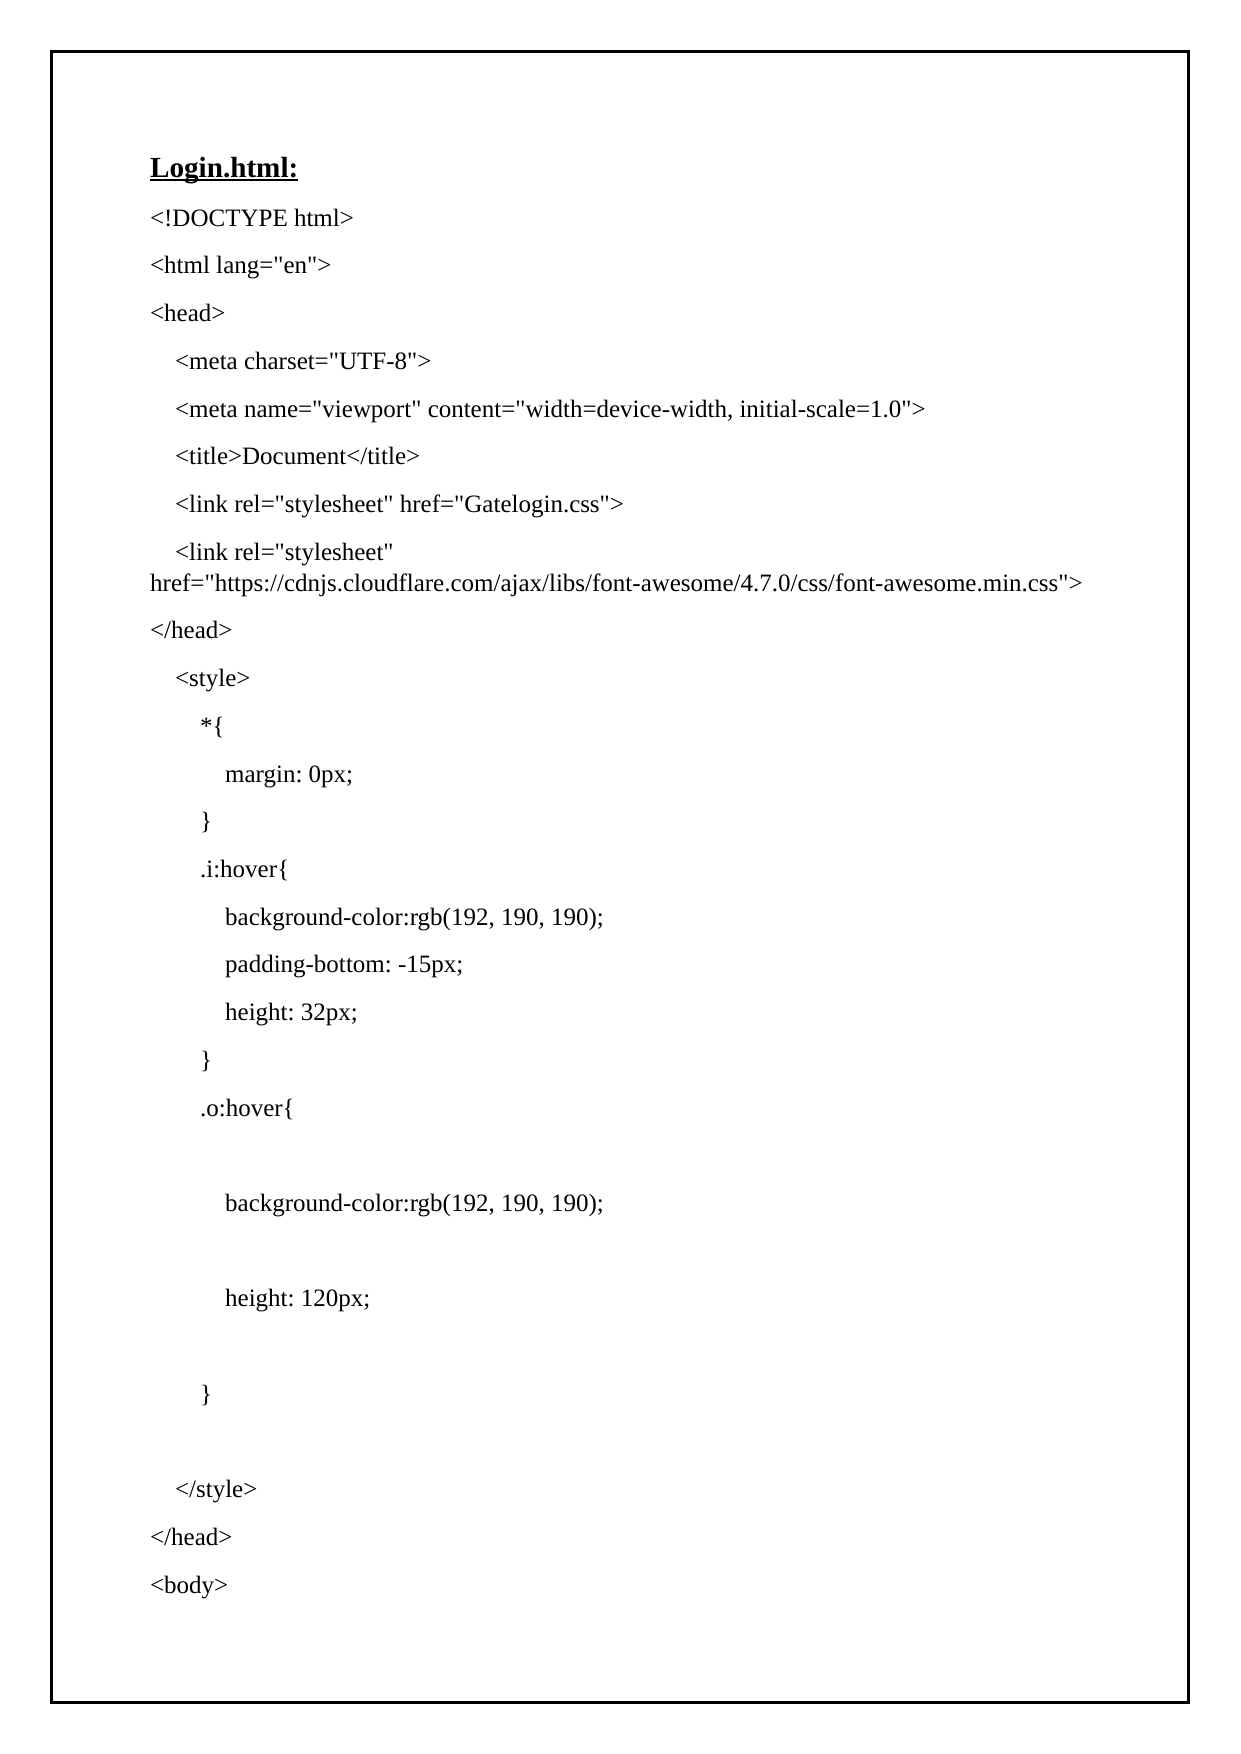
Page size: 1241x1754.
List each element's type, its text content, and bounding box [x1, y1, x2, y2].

text height: 32px; [150, 997, 1090, 1026]
text </style> [150, 1474, 1090, 1503]
text <link rel="stylesheet" href="Gatelogin.css"> [150, 489, 1090, 518]
text <head> [150, 298, 1090, 327]
text .o:hover{ [150, 1093, 1090, 1121]
text <link rel="stylesheet" href="https://cdnjs.cloudflare.com/ajax/libs/font-awesome/4.7.0/css/font-awesome.min.css"> [150, 537, 1090, 597]
text Login.html: [150, 150, 1090, 183]
text height: 120px; [150, 1283, 1090, 1312]
text </head> [150, 1522, 1090, 1551]
text <title>Document</title> [150, 441, 1090, 470]
text *{ [150, 711, 1090, 740]
text .i:hover{ [150, 854, 1090, 883]
text padding-bottom: -15px; [150, 949, 1090, 978]
text <!DOCTYPE html> [150, 203, 1090, 232]
text </head> [150, 616, 1090, 644]
text <body> [150, 1570, 1090, 1598]
text } [150, 1379, 1090, 1408]
text <style> [150, 663, 1090, 692]
text <meta name="viewport" content="width=device-width, initial-scale=1.0"> [150, 394, 1090, 422]
text <meta charset="UTF-8"> [150, 346, 1090, 375]
text background-color:rgb(192, 190, 190); [150, 902, 1090, 931]
text } [150, 1045, 1090, 1074]
text margin: 0px; [150, 759, 1090, 787]
text background-color:rgb(192, 190, 190); [150, 1188, 1090, 1217]
text <html lang="en"> [150, 251, 1090, 279]
text } [150, 806, 1090, 835]
